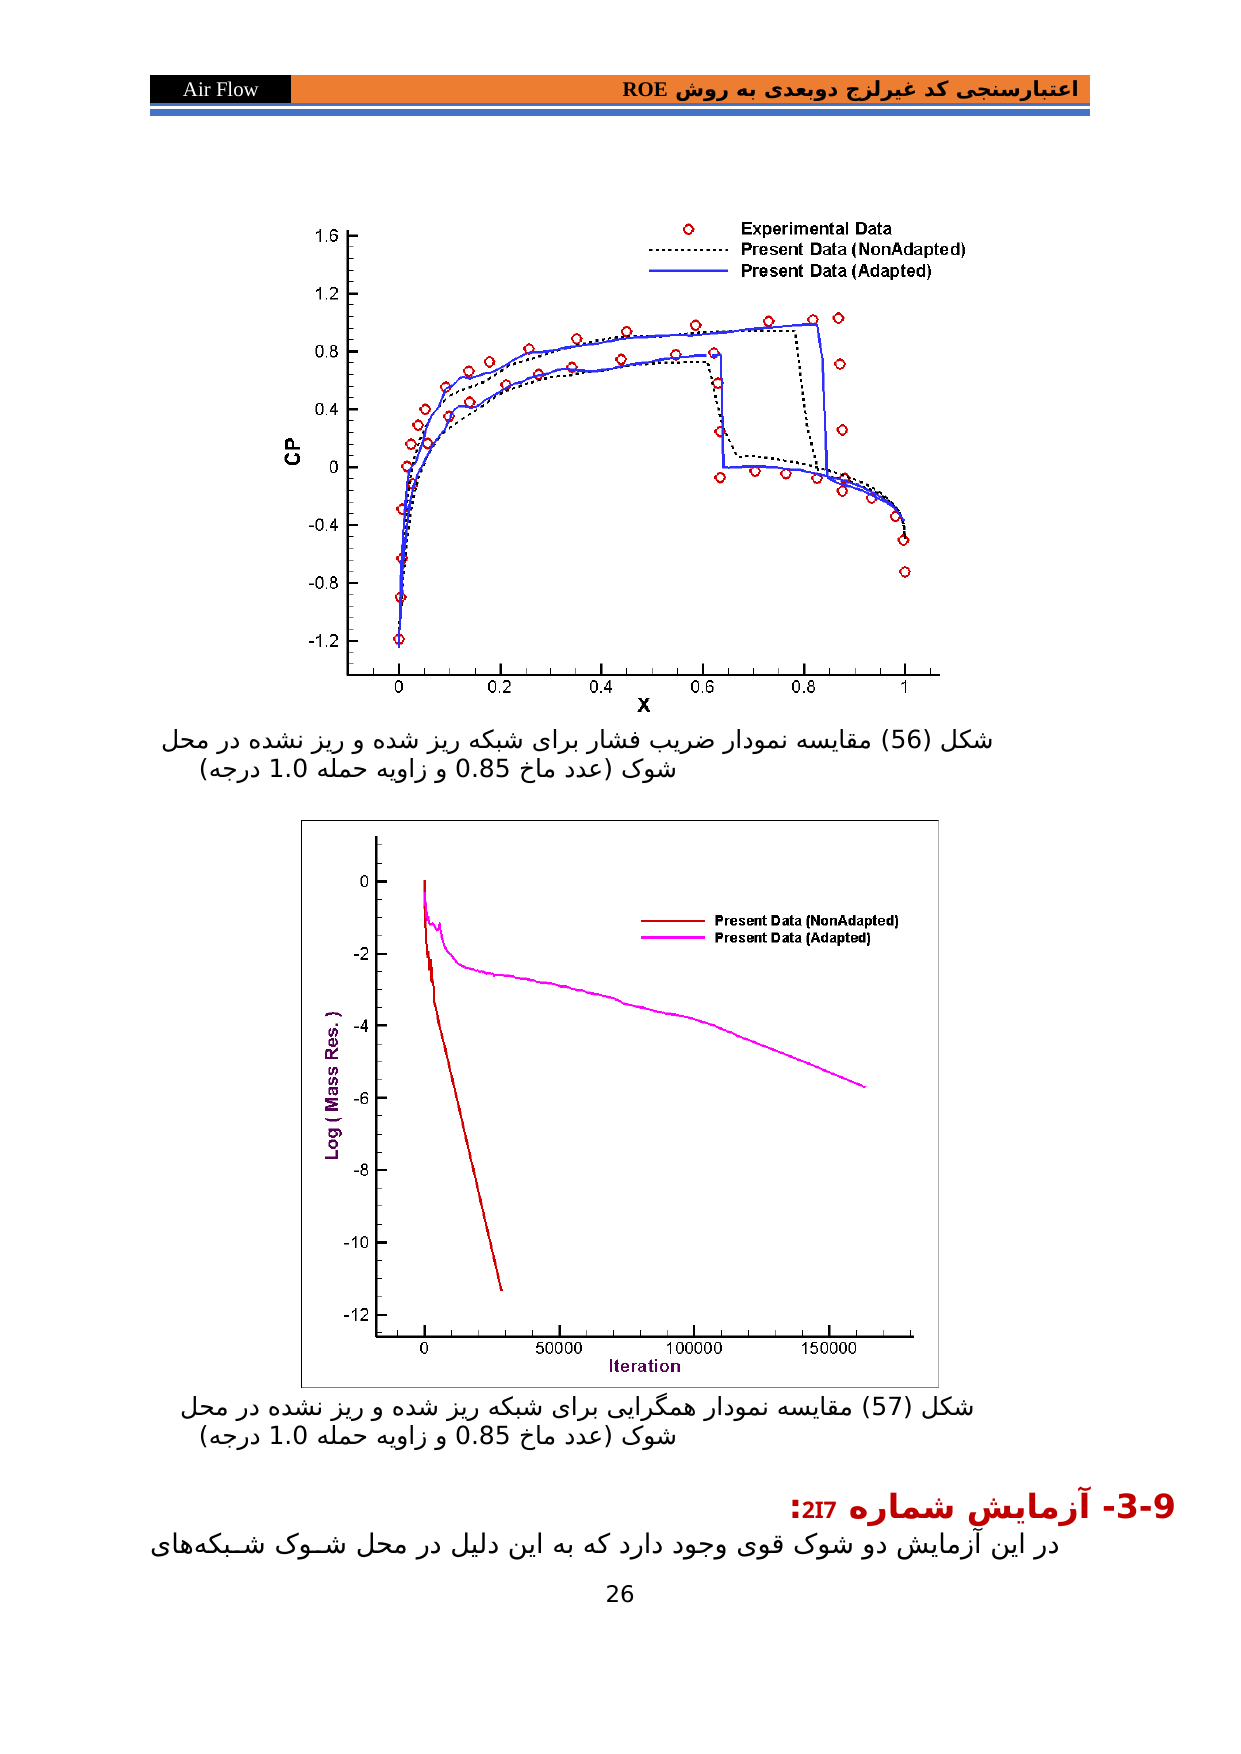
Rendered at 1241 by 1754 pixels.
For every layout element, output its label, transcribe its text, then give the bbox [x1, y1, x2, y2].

text مقایسه نمودار همگرایی برای شبکه ریز شده و ریز نشده در محل شوک (عدد ماخ 0.85 و زاویه حمله 1.0 درجه) [150, 1392, 883, 1450]
text مقایسه نمودار ضریب فشار برای شبکه ریز شده و ریز نشده در محل شوک (عدد ماخ 0.85 و زاویه حمله 1.0 درجه) [150, 725, 883, 783]
picture [258, 189, 982, 721]
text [150, 1529, 1090, 1560]
subtitle آزمایش شماره 2I7: [150, 1488, 1090, 1527]
picture [301, 820, 939, 1388]
